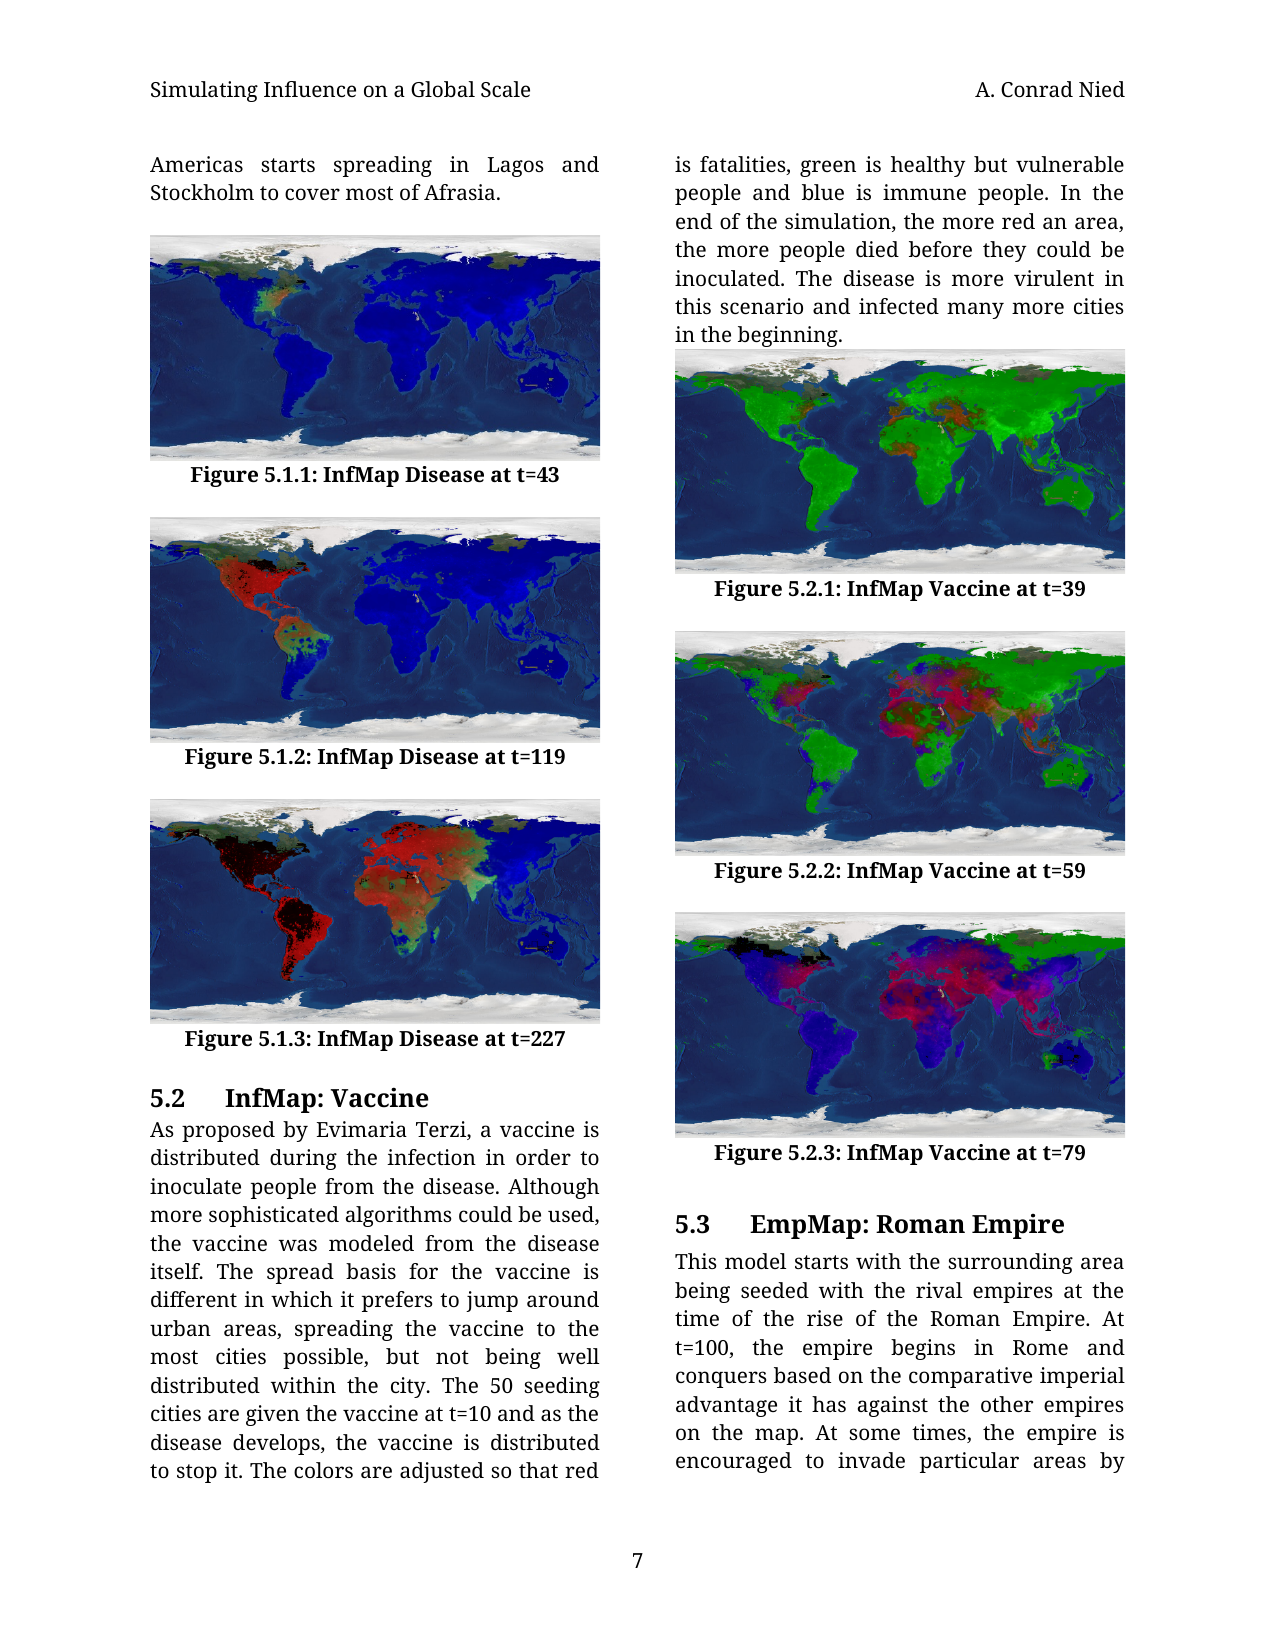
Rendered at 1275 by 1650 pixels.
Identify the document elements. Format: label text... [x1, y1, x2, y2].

text Figure 5.1.1: InfMap Disease at t=43 [150, 461, 600, 489]
picture [675, 631, 1125, 856]
picture [150, 799, 600, 1024]
picture [675, 349, 1125, 574]
text Figure 5.2.2: InfMap Vaccine at t=59 [675, 856, 1125, 884]
text As proposed by Evimaria Terzi, a vaccine is distributed during the infection in order to inoculate people from the disease. Although more sophisticated algorithms could be used, the vaccine was modeled from the disease itself. The spread basis for the vaccine is different in which it prefers to jump around urban areas, spreading the vaccine to the most cities possible, but not being well distributed within the city. The 50 seeding cities are given the vaccine at t=10 and as the disease develops, the vaccine is distributed to stop it. The colors are adjusted so that red is fatalities, green is healthy but vulnerable people and blue is immune people. In the end of the simulation, the more red an area, the more people died before they could be inoculated. The disease is more virulent in this scenario and infected many more cities in the beginning. [675, 150, 1125, 349]
text Figure 5.2.3: InfMap Vaccine at t=79 [675, 1138, 1125, 1166]
picture [150, 517, 600, 743]
text Figure 5.1.3: InfMap Disease at t=227 [150, 1024, 600, 1052]
text Figure 5.2.1: InfMap Vaccine at t=39 [675, 574, 1125, 602]
picture [675, 912, 1125, 1138]
text 5.2 InfMap: Vaccine [150, 1081, 600, 1115]
subtitle 5.3 EmpMap: Roman Empire [675, 1207, 1125, 1241]
text Figure 5.1.2: InfMap Disease at t=119 [150, 743, 600, 771]
picture [150, 235, 600, 461]
text As proposed by Evimaria Terzi, a vaccine is distributed during the infection in order to inoculate people from the disease. Although more sophisticated algorithms could be used, the vaccine was modeled from the disease itself. The spread basis for the vaccine is different in which it prefers to jump around urban areas, spreading the vaccine to the most cities possible, but not being well distributed within the city. The 50 seeding cities are given the vaccine at t=10 and as the disease develops, the vaccine is distributed to stop it. The colors are adjusted so that red is fatalities, green is healthy but vulnerable people and blue is immune people. In the end of the simulation, the more red an area, the more people died before they could be inoculated. The disease is more virulent in this scenario and infected many more cities in the beginning. [150, 1115, 600, 1485]
